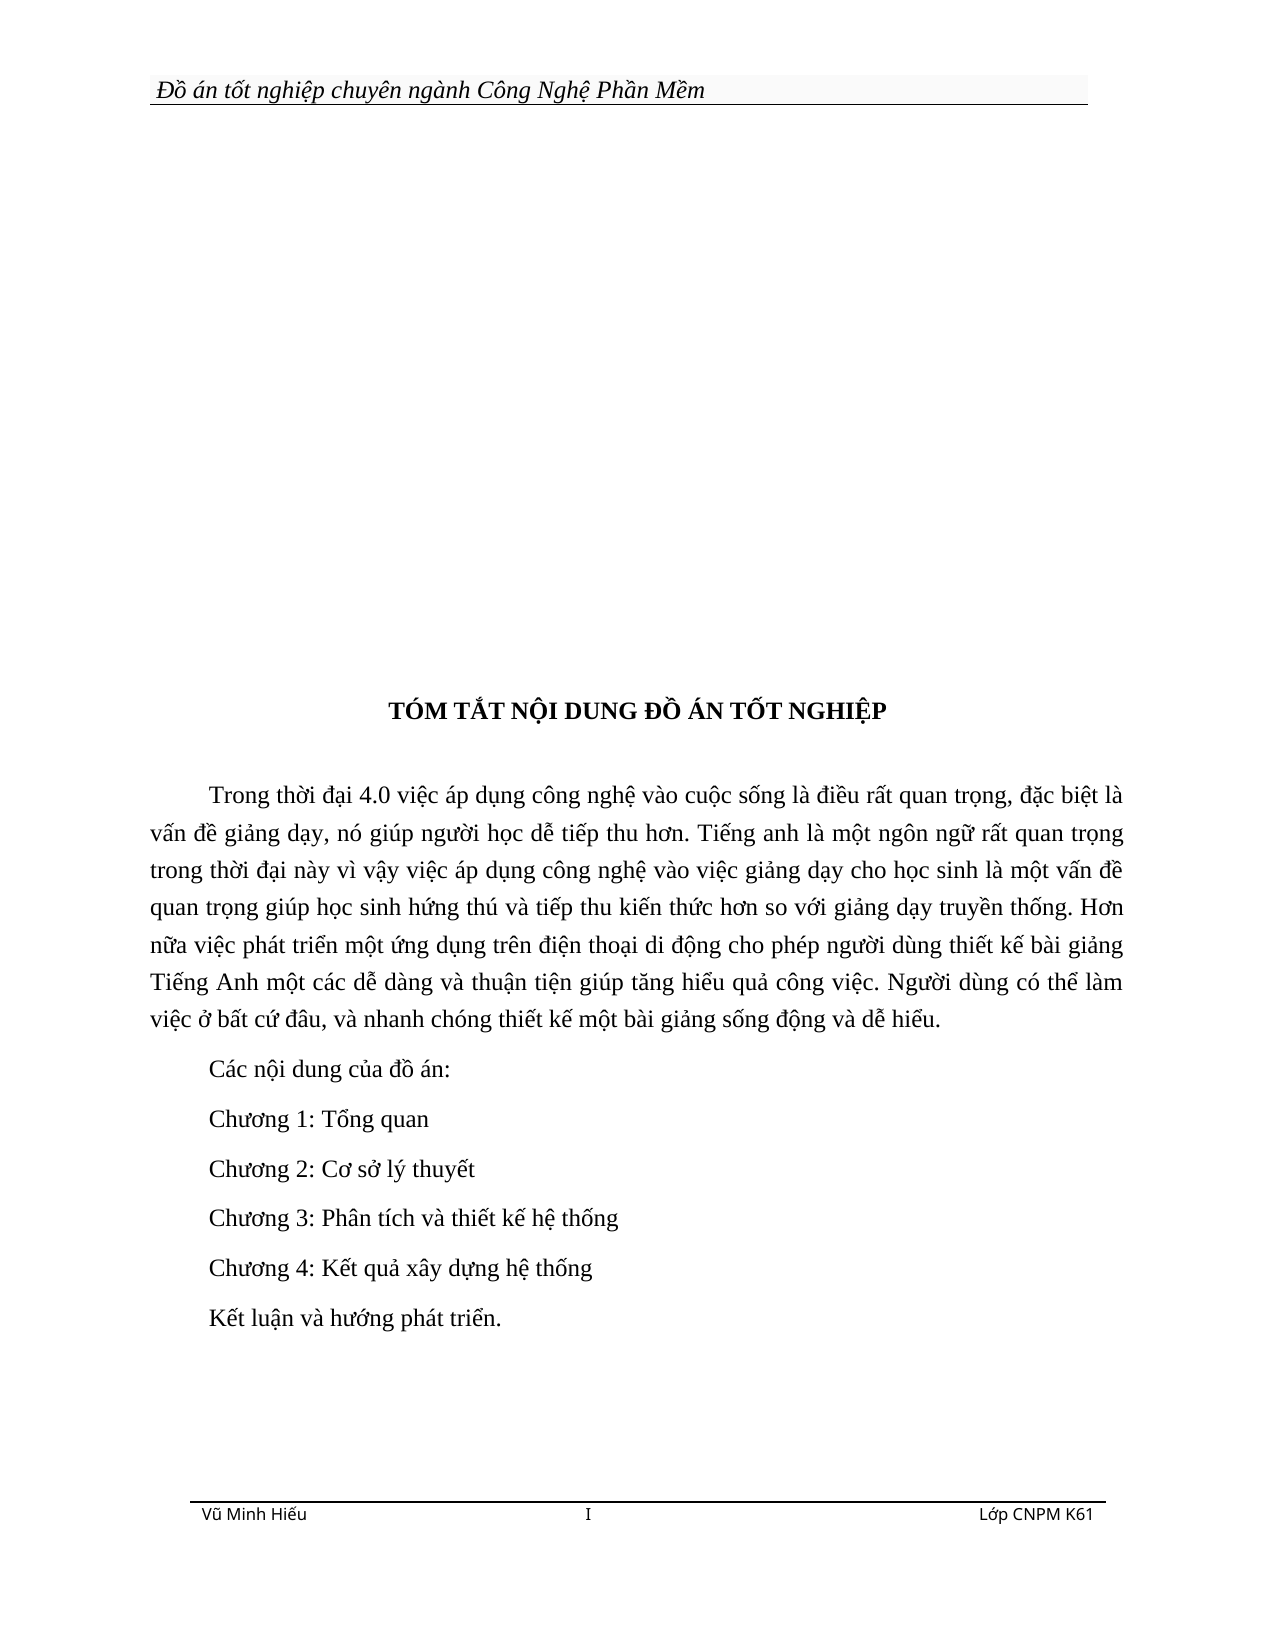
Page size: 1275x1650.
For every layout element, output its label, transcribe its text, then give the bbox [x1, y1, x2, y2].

subtitle TÓM TẮT NỘI DUNG ĐỒ ÁN TỐT NGHIỆP [150, 696, 1125, 725]
text Kết luận và hướng phát triển. [150, 1303, 1125, 1332]
text Trong thời đại 4.0 việc áp dụng công nghệ vào cuộc sống là điều rất quan trọng, đặc biệt là vấn đề giảng dạy, nó giúp người học dễ tiếp thu hơn. Tiếng anh là một ngôn ngữ rất quan trọng trong thời đại này vì vậy việc áp dụng công nghệ vào việc giảng dạy cho học sinh là một vấn đề quan trọng giúp học sinh hứng thú và tiếp thu kiến thức hơn so với giảng dạy truyền thống. Hơn nữa việc phát triển một ứng dụng trên điện thoại di động cho phép người dùng thiết kế bài giảng Tiếng Anh một các dễ dàng và thuận tiện giúp tăng hiểu quả công việc. Người dùng có thể làm việc ở bất cứ đâu, và nhanh chóng thiết kế một bài giảng sống động và dễ hiểu. [150, 781, 1125, 1033]
text Chương 4: Kết quả xây dựng hệ thống [150, 1253, 1125, 1282]
text Chương 2: Cơ sở lý thuyết [150, 1154, 1125, 1182]
text Chương 3: Phân tích và thiết kế hệ thống [150, 1203, 1125, 1232]
text Chương 1: Tổng quan [150, 1104, 1125, 1133]
text Các nội dung của đồ án: [150, 1054, 1125, 1083]
